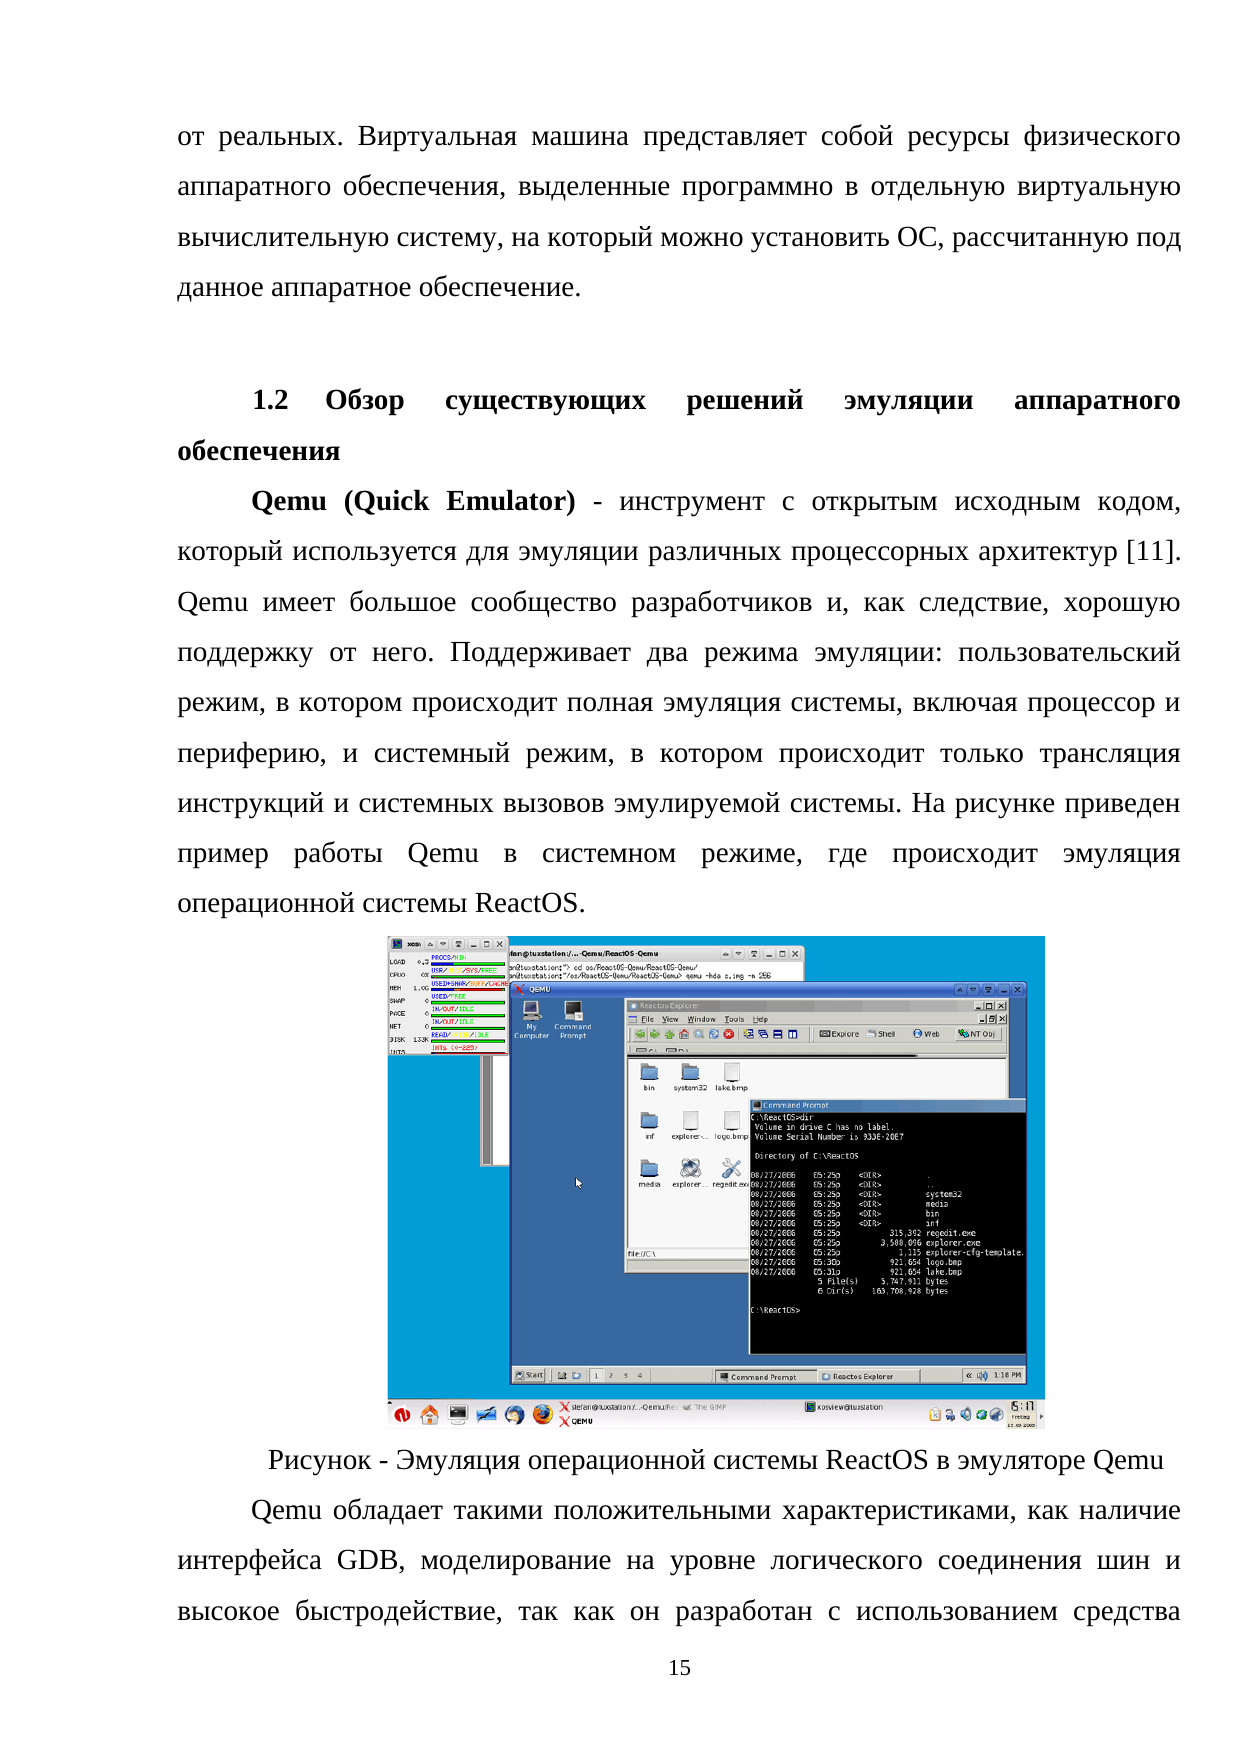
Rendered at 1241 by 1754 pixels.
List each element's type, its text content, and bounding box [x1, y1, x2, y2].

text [177, 1492, 1182, 1626]
picture [387, 1399, 1045, 1429]
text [177, 118, 1182, 302]
text Qemu (Quick Emulator) - инструмент с открытым исходным кодом, который используется для эмуляции различных процессорных архитектур [11]. Qemu имеет большое сообщество разработчиков и, как следствие, хорошую поддержку от него. Поддерживает два режима эмуляции: пользовательский режим, в котором происходит полная эмуляция системы, включая процессор и периферию, и системный режим, в котором происходит только трансляция инструкций и системных вызовов эмулируемой системы. На рисунке приведен пример работы Qemu в системном режиме, где происходит эмуляция операционной системы ReactOS. [177, 483, 1182, 919]
subtitle Обзор существующих решений эмуляции аппаратного обеспечения [177, 382, 1182, 466]
text Рисунок - Эмуляция операционной системы ReactOS в эмуляторе Qemu [177, 1442, 1182, 1475]
picture [387, 936, 1026, 1384]
